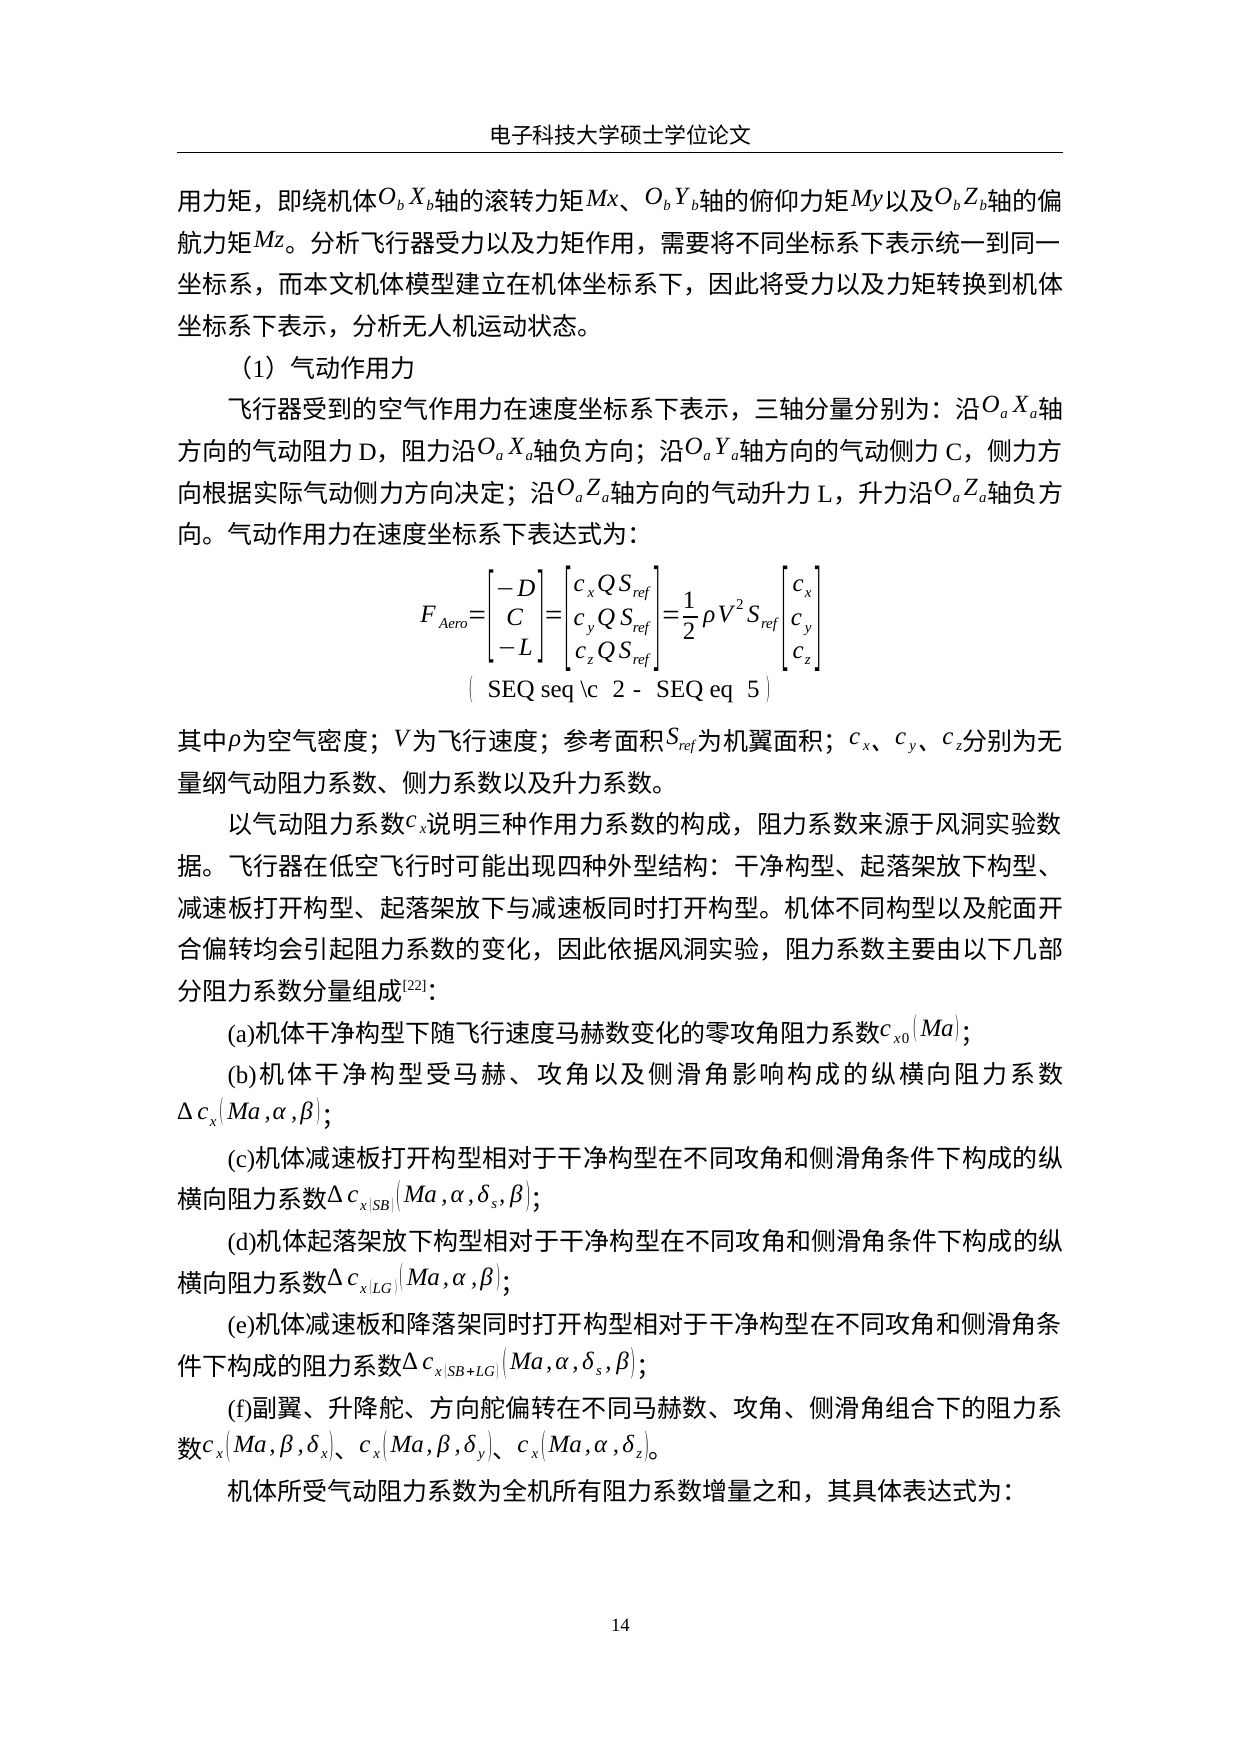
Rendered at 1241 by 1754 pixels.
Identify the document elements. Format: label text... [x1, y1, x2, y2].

text (a)机体干净构型下随飞行速度马赫数变化的零攻角阻力系数； [177, 1009, 1063, 1051]
text 机体所受气动阻力系数为全机所有阻力系数增量之和，其具体表达式为： [177, 1467, 1063, 1509]
text 其中为空气密度；为飞行速度；参考面积为机翼面积；、、分别为无量纲气动阻力系数、侧力系数以及升力系数。 [177, 717, 1063, 801]
text （1）气动作用力 [177, 344, 1063, 386]
text (c)机体减速板打开构型相对于干净构型在不同攻角和侧滑角条件下构成的纵横向阻力系数； [177, 1134, 1063, 1217]
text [177, 177, 1063, 344]
text (d)机体起落架放下构型相对于干净构型在不同攻角和侧滑角条件下构成的纵横向阻力系数； [177, 1217, 1063, 1301]
text (e)机体减速板和降落架同时打开构型相对于干净构型在不同攻角和侧滑角条件下构成的阻力系数； [177, 1301, 1063, 1384]
text (b)机体干净构型受马赫、攻角以及侧滑角影响构成的纵横向阻力系数； [177, 1051, 1063, 1134]
text 以气动阻力系数说明三种作用力系数的构成，阻力系数来源于风洞实验数据。飞行器在低空飞行时可能出现四种外型结构：干净构型、起落架放下构型、减速板打开构型、起落架放下与减速板同时打开构型。机体不同构型以及舵面开合偏转均会引起阻力系数的变化，因此依据风洞实验，阻力系数主要由以下几部分阻力系数分量组成[22]： [177, 801, 1063, 1009]
text (f)副翼、升降舵、方向舵偏转在不同马赫数、攻角、侧滑角组合下的阻力系数、、。 [177, 1384, 1063, 1467]
text 飞行器受到的空气作用力在速度坐标系下表示，三轴分量分别为：沿轴方向的气动阻力D，阻力沿轴负方向；沿轴方向的气动侧力C，侧力方向根据实际气动侧力方向决定；沿轴方向的气动升力L，升力沿轴负方向。气动作用力在速度坐标系下表达式为： [177, 386, 1063, 552]
